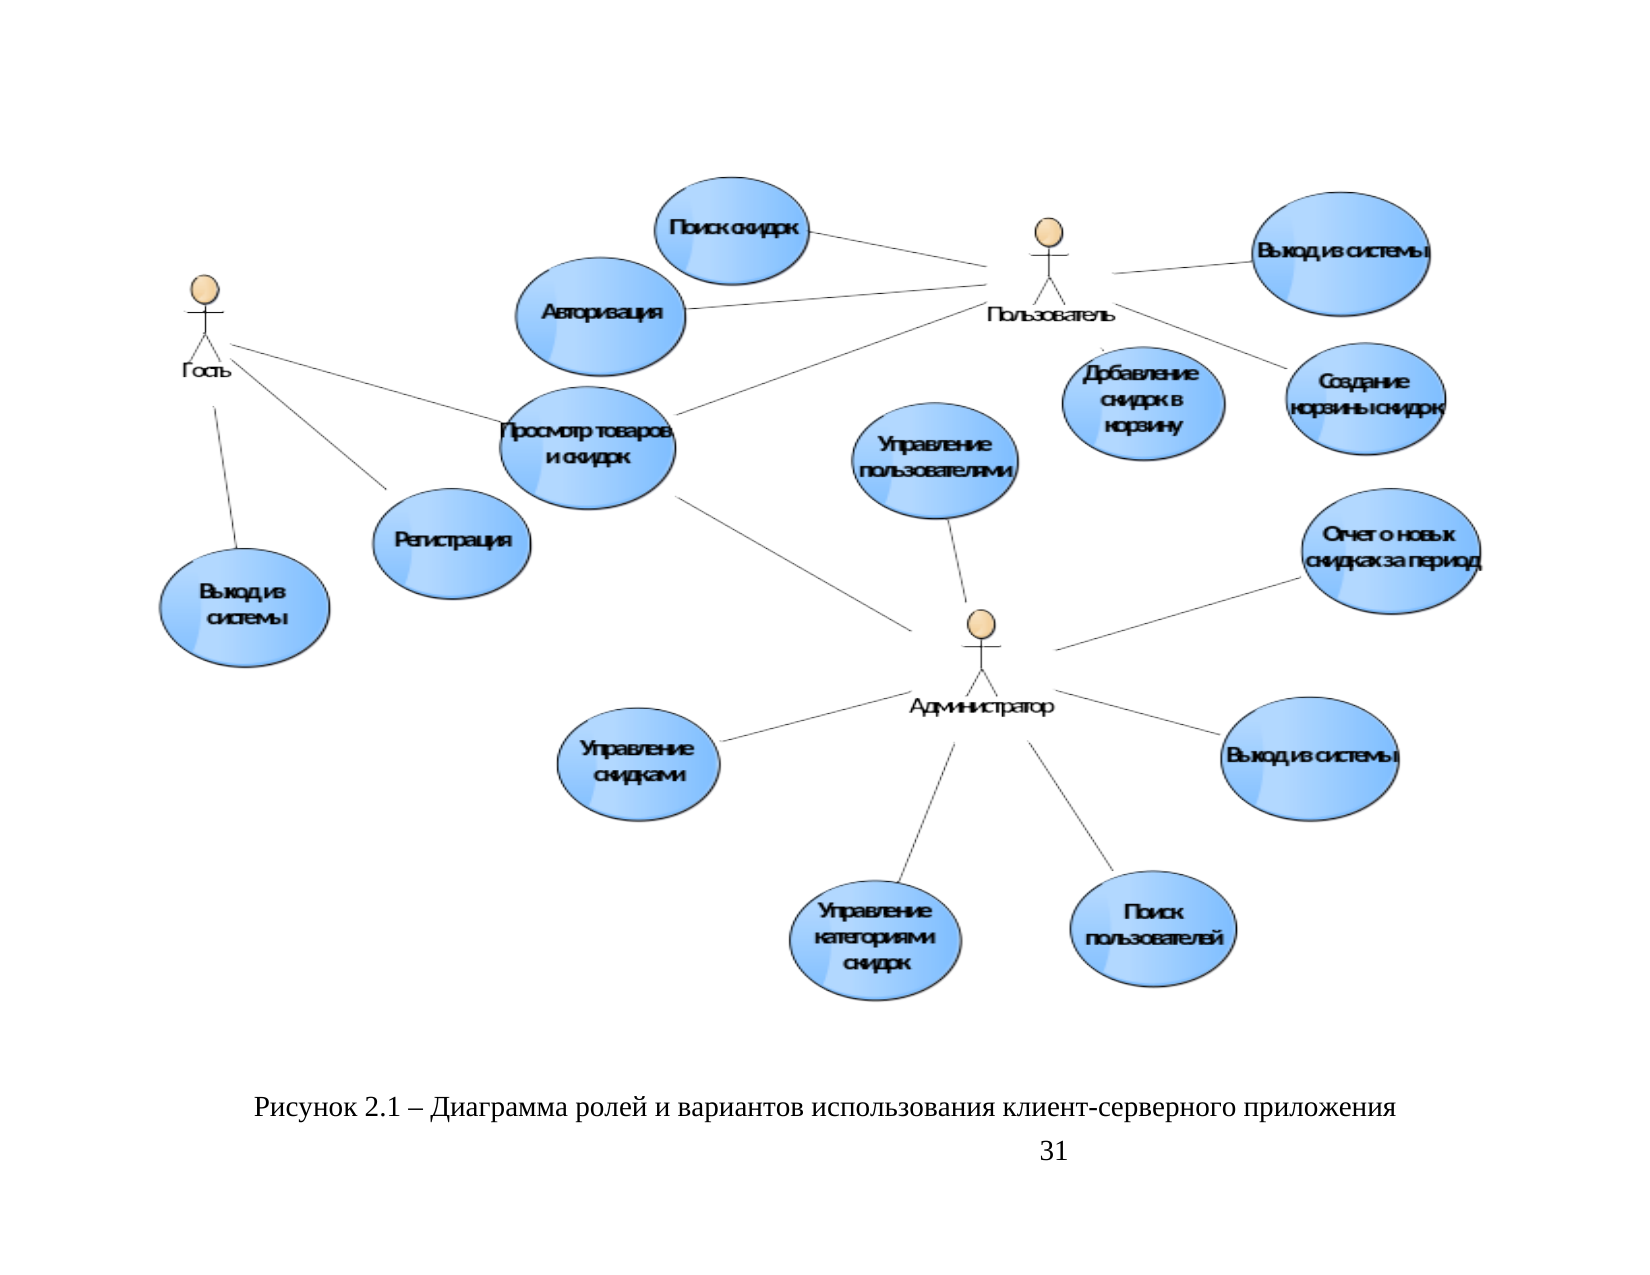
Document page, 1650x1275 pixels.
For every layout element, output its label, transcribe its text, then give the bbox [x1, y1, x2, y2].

text Рисунок 2.1 – Диаграмма ролей и вариантов использования клиент-серверного приложения [118, 1089, 1532, 1123]
